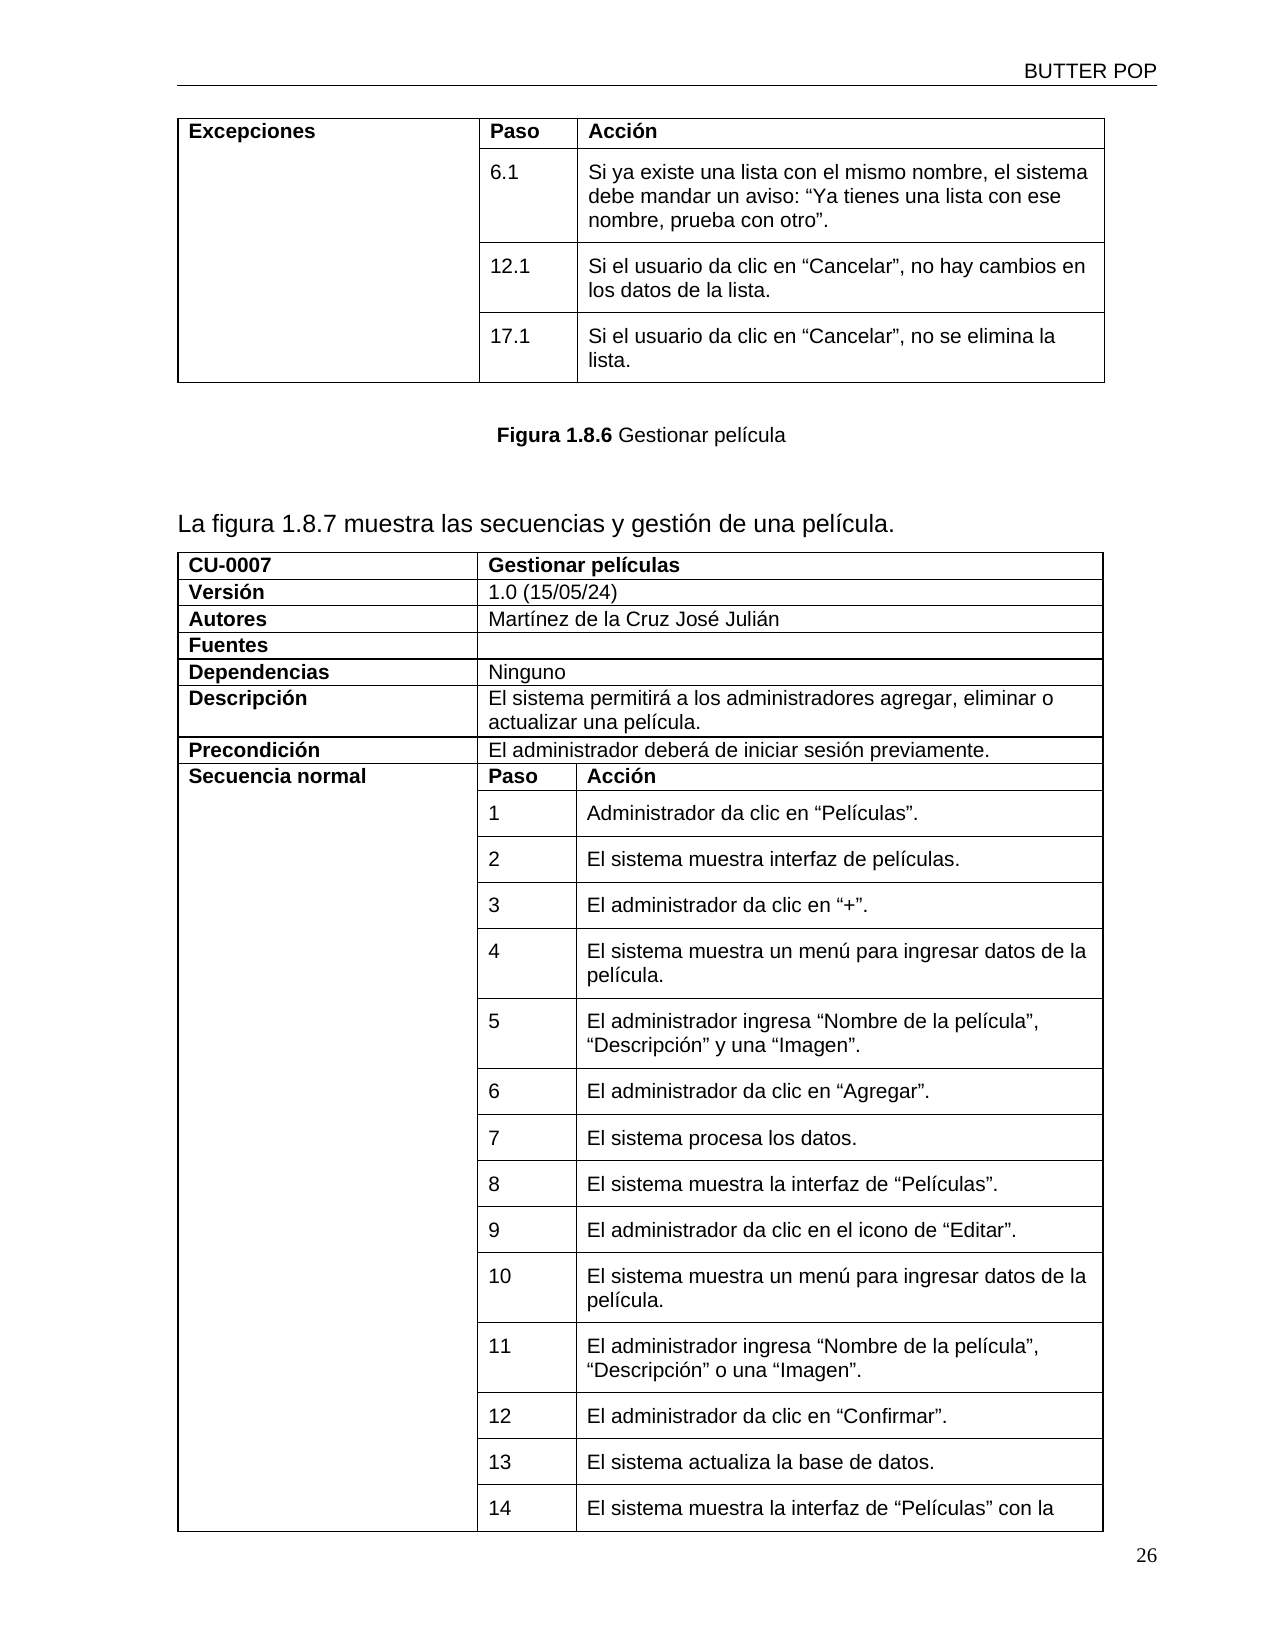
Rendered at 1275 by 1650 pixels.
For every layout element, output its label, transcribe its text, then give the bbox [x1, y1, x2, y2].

table_cell 3 [478, 883, 576, 928]
table_cell Dependencias [179, 660, 477, 685]
table_cell Excepciones [179, 119, 479, 382]
table_cell Si ya existe una lista con el mismo nombre, el sistema debe mandar un aviso: “Ya tienes una lista con ese nombre, prueba con otro”. [578, 149, 1104, 242]
table_cell 11 [478, 1323, 576, 1392]
table_cell 10 [478, 1253, 576, 1322]
text La figura 1.8.7 muestra las secuencias y gestión de una película. [177, 383, 1157, 538]
table_cell 12 [478, 1393, 576, 1438]
table_cell El sistema muestra la interfaz de “Películas”. [577, 1161, 1102, 1206]
table_cell 13 [478, 1439, 576, 1484]
table_cell 2 [478, 837, 576, 882]
table_header CU-0007 [179, 553, 477, 578]
table_cell 14 [478, 1485, 576, 1531]
table_cell El administrador da clic en “Agregar”. [577, 1069, 1102, 1114]
table_cell 7 [478, 1115, 576, 1160]
table_cell El sistema actualiza la base de datos. [577, 1439, 1102, 1484]
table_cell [577, 1485, 1102, 1531]
table_cell Acción [577, 764, 1102, 789]
table_cell El administrador ingresa “Nombre de la película”, “Descripción” y una “Imagen”. [577, 999, 1102, 1068]
table_cell Paso [478, 764, 576, 789]
table_cell 4 [478, 929, 576, 998]
table_cell El administrador da clic en el icono de “Editar”. [577, 1207, 1102, 1252]
table_cell Martínez de la Cruz José Julián [478, 606, 1102, 632]
table_cell 8 [478, 1161, 576, 1206]
table_cell Secuencia normal [179, 764, 477, 1531]
table_cell Si el usuario da clic en “Cancelar”, no hay cambios en los datos de la lista. [578, 243, 1104, 312]
table_cell El sistema muestra un menú para ingresar datos de la película. [577, 929, 1102, 998]
table_header Gestionar películas [478, 553, 1102, 578]
table_cell El administrador deberá de iniciar sesión previamente. [478, 738, 1102, 763]
table_cell 1.0 (15/05/24) [478, 580, 1102, 605]
table_cell 6 [478, 1069, 576, 1114]
table_cell Si el usuario da clic en “Cancelar”, no se elimina la lista. [578, 313, 1104, 382]
table_cell El sistema permitirá a los administradores agregar, eliminar o actualizar una película. [478, 686, 1102, 736]
table_cell El administrador ingresa “Nombre de la película”, “Descripción” o una “Imagen”. [577, 1323, 1102, 1392]
table_cell 17.1 [480, 313, 577, 382]
table_cell Fuentes [179, 633, 477, 658]
table_cell El administrador da clic en “Confirmar”. [577, 1393, 1102, 1438]
table_cell 12.1 [480, 243, 577, 312]
table_cell Administrador da clic en “Películas”. [577, 791, 1102, 836]
table_cell 9 [478, 1207, 576, 1252]
table_cell Ninguno [478, 660, 1102, 685]
table_cell El sistema muestra un menú para ingresar datos de la película. [577, 1253, 1102, 1322]
table_cell 6.1 [480, 149, 577, 242]
table_cell 1 [478, 791, 576, 836]
table_cell [478, 633, 1102, 658]
table_cell Paso [480, 119, 577, 148]
table_cell El sistema procesa los datos. [577, 1115, 1102, 1160]
table_cell El administrador da clic en “+”. [577, 883, 1102, 928]
table_cell 5 [478, 999, 576, 1068]
table_cell Acción [578, 119, 1104, 148]
table_cell Autores [179, 606, 477, 632]
table_cell El sistema muestra interfaz de películas. [577, 837, 1102, 882]
table_cell Precondición [179, 738, 477, 763]
table_cell Versión [179, 580, 477, 605]
table_cell Descripción [179, 686, 477, 736]
